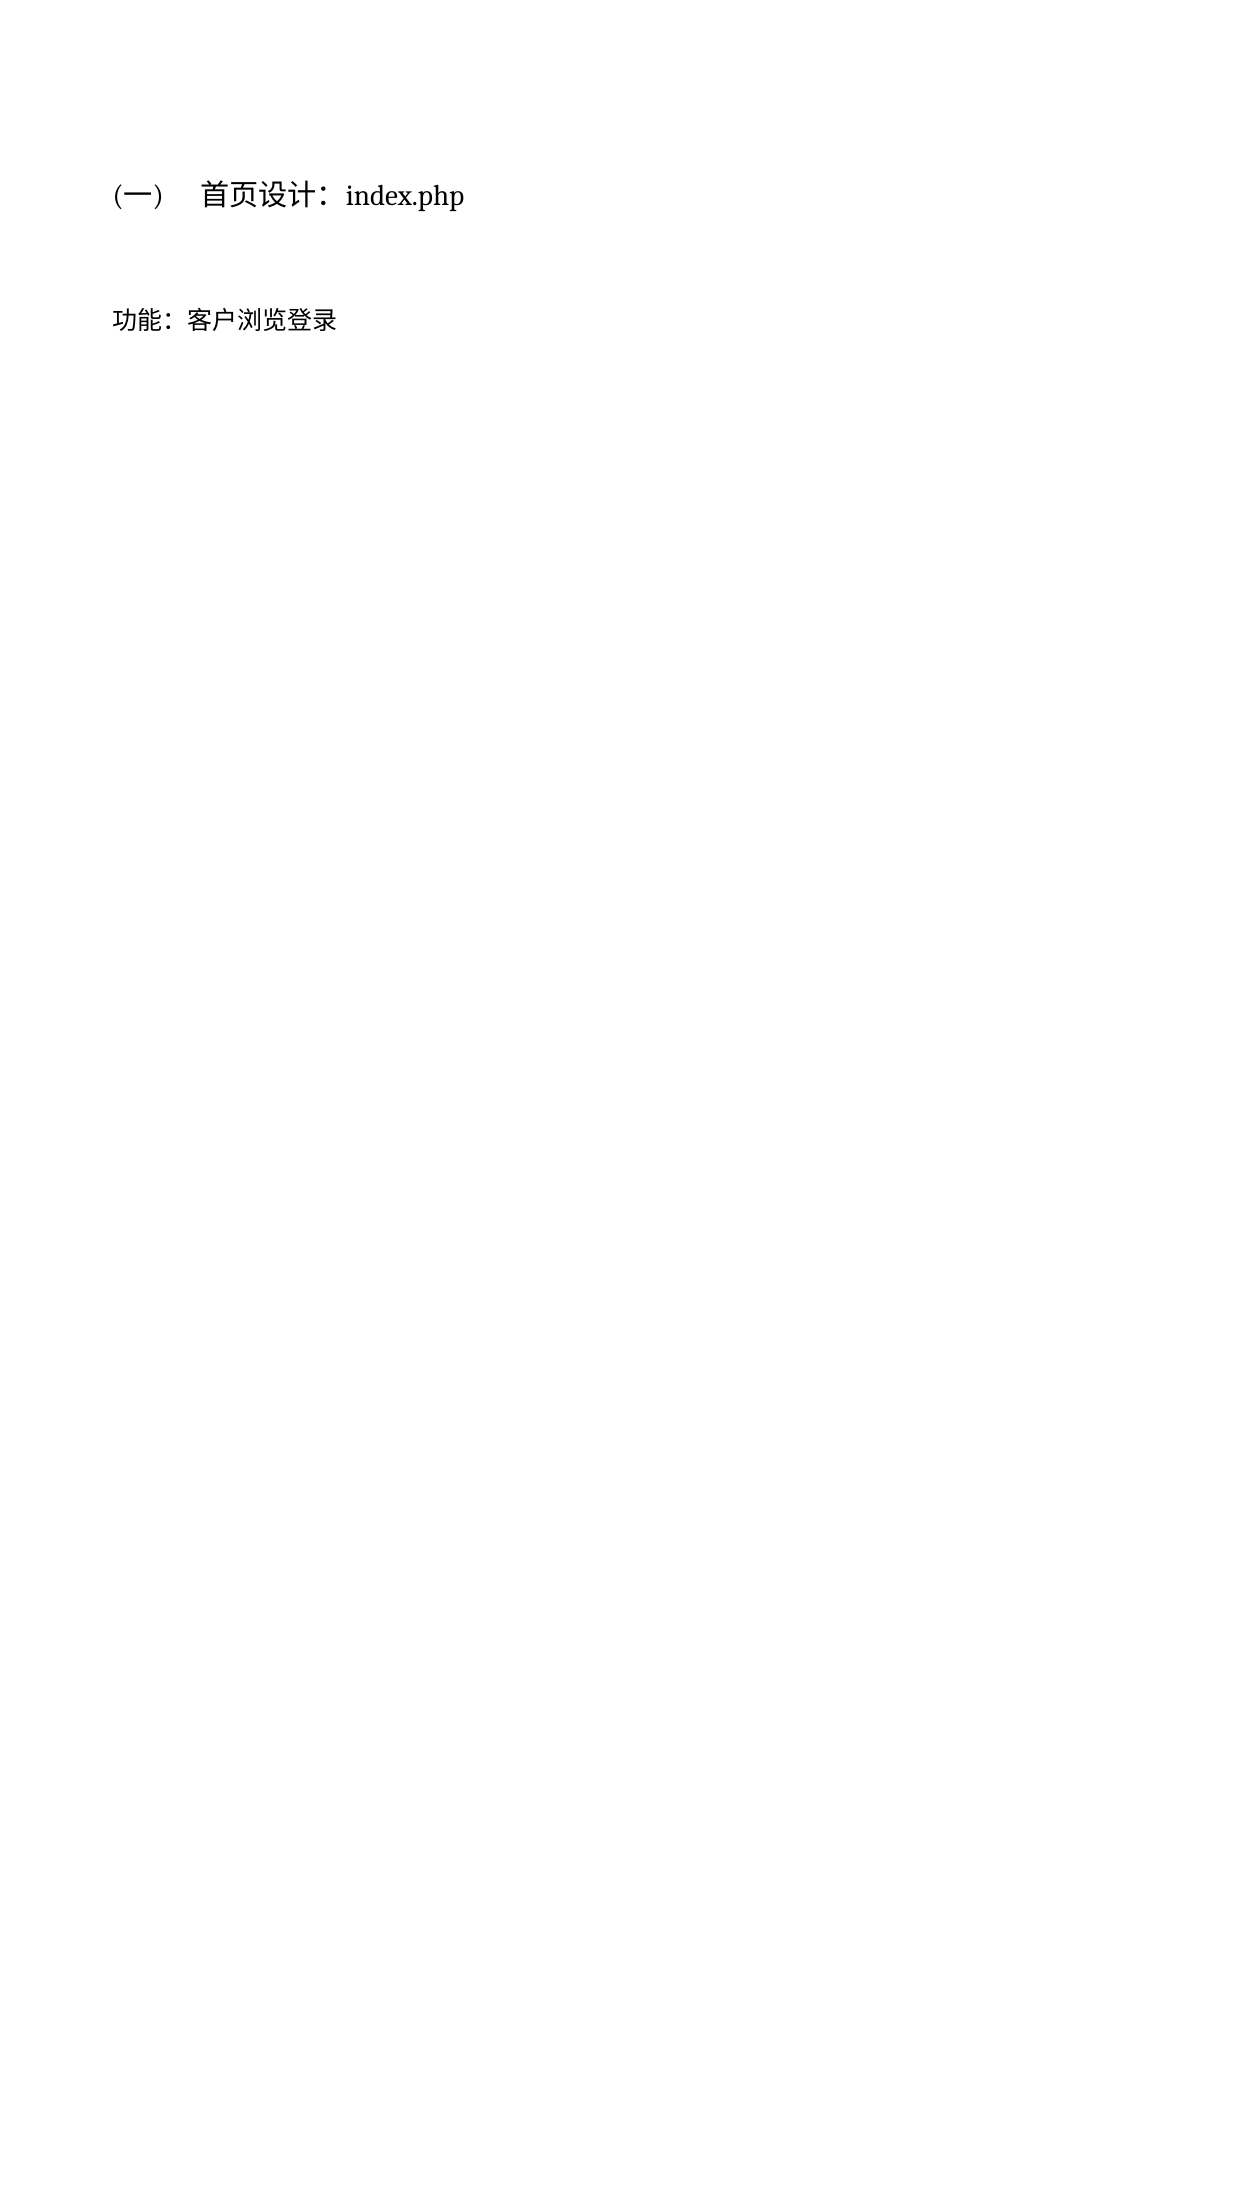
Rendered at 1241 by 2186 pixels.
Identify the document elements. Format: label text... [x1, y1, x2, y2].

subtitle 首页设计：index.php [112, 159, 1128, 227]
text 功能：客户浏览登录 [112, 284, 1128, 352]
